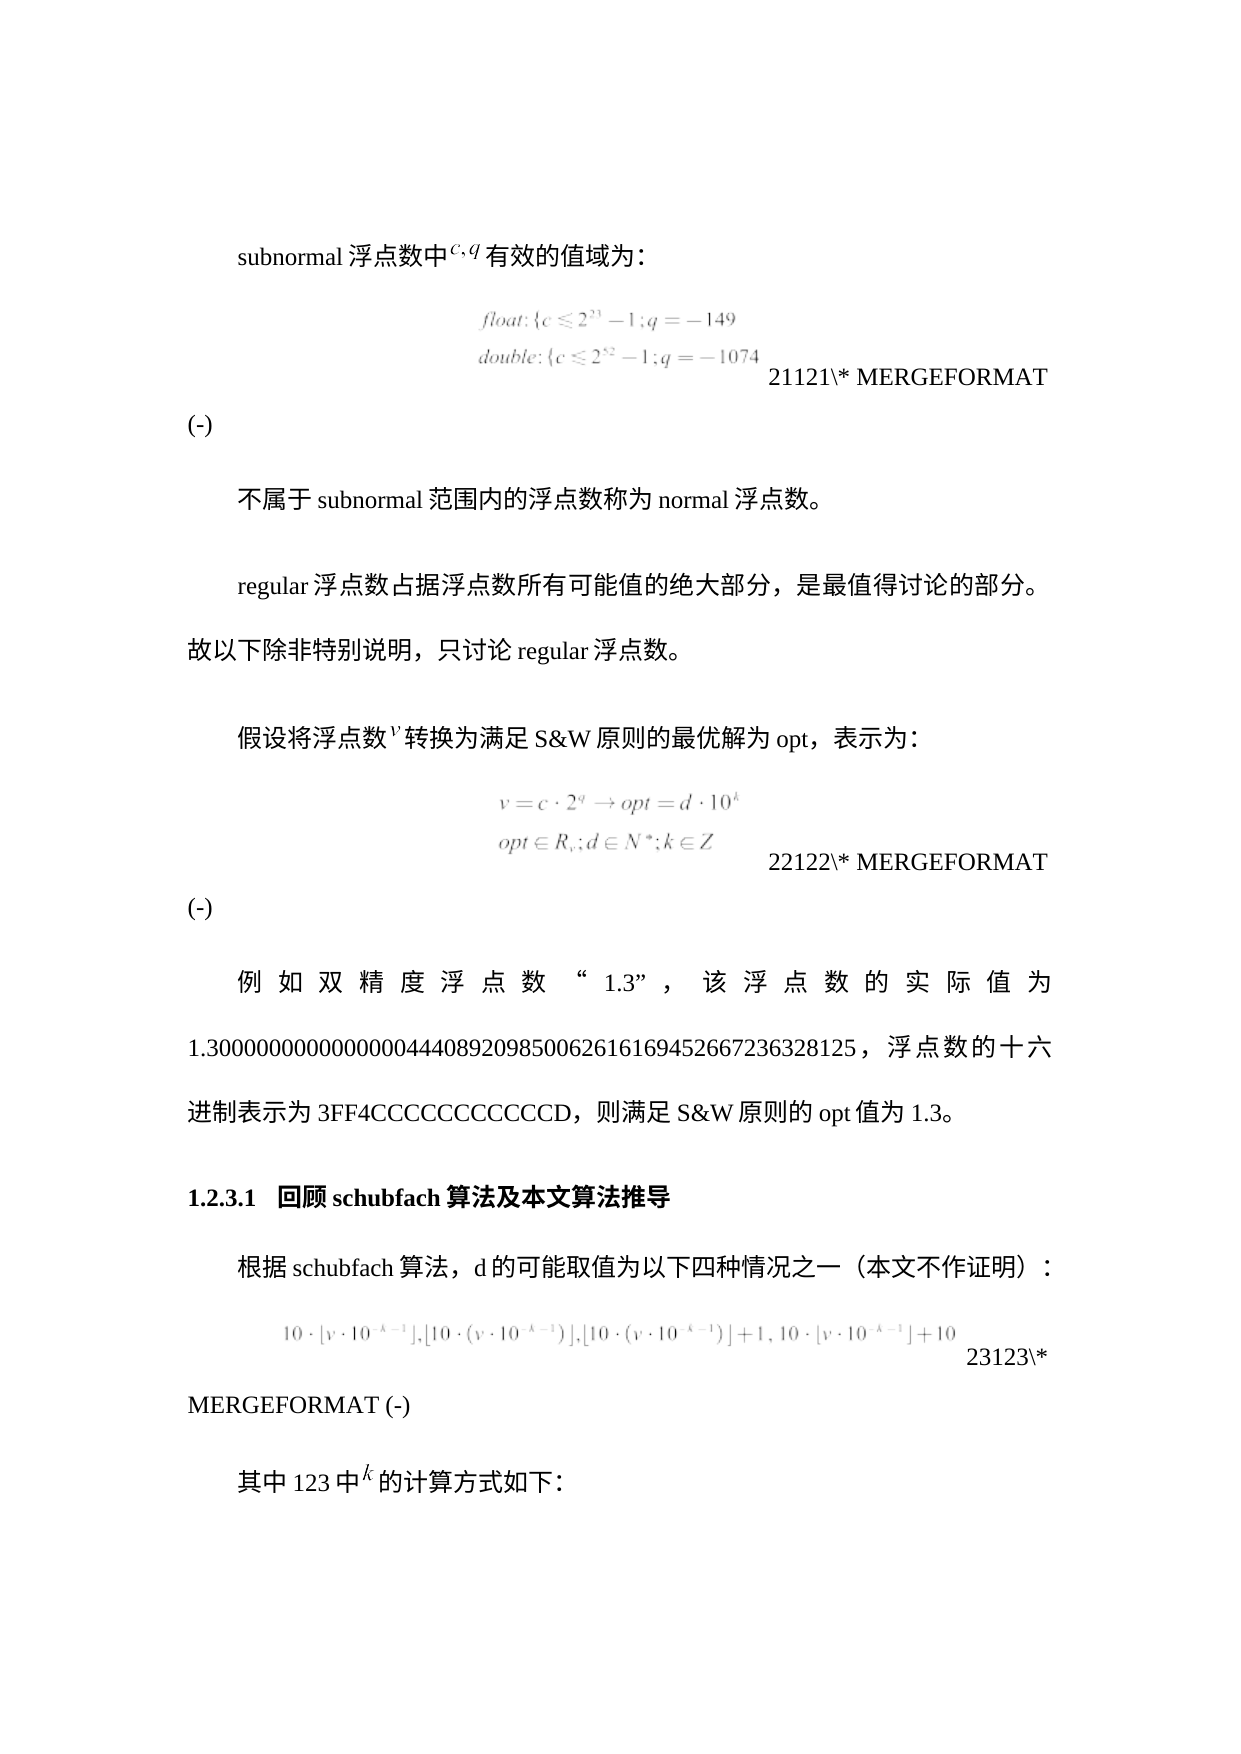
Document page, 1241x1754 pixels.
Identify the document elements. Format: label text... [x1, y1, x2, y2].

text regular浮点数占据浮点数所有可能值的绝大部分，是最值得讨论的部分。故以下除非特别说明，只讨论regular浮点数。 [187, 551, 1053, 681]
text subnormal浮点数中有效的值域为： [187, 219, 1053, 284]
text 例如双精度浮点数“1.3”，该浮点数的实际值为1.3000000000000000444089209850062616169452667236328125，浮点数的十六进制表示为3FF4CCCCCCCCCCCD，则满足S&W原则的opt值为1.3。 [187, 948, 1053, 1143]
text 其中中的计算方式如下： [187, 1446, 1053, 1511]
text 假设将浮点数转换为满足S&W原则的最优解为opt，表示为： [187, 702, 1053, 767]
text 根据schubfach算法，d的可能取值为以下四种情况之一（本文不作证明）： [187, 1233, 1053, 1298]
subtitle 回顾schubfach算法及本文算法推导 [187, 1163, 1053, 1228]
text 不属于subnormal范围内的浮点数称为normal浮点数。 [187, 465, 1053, 530]
